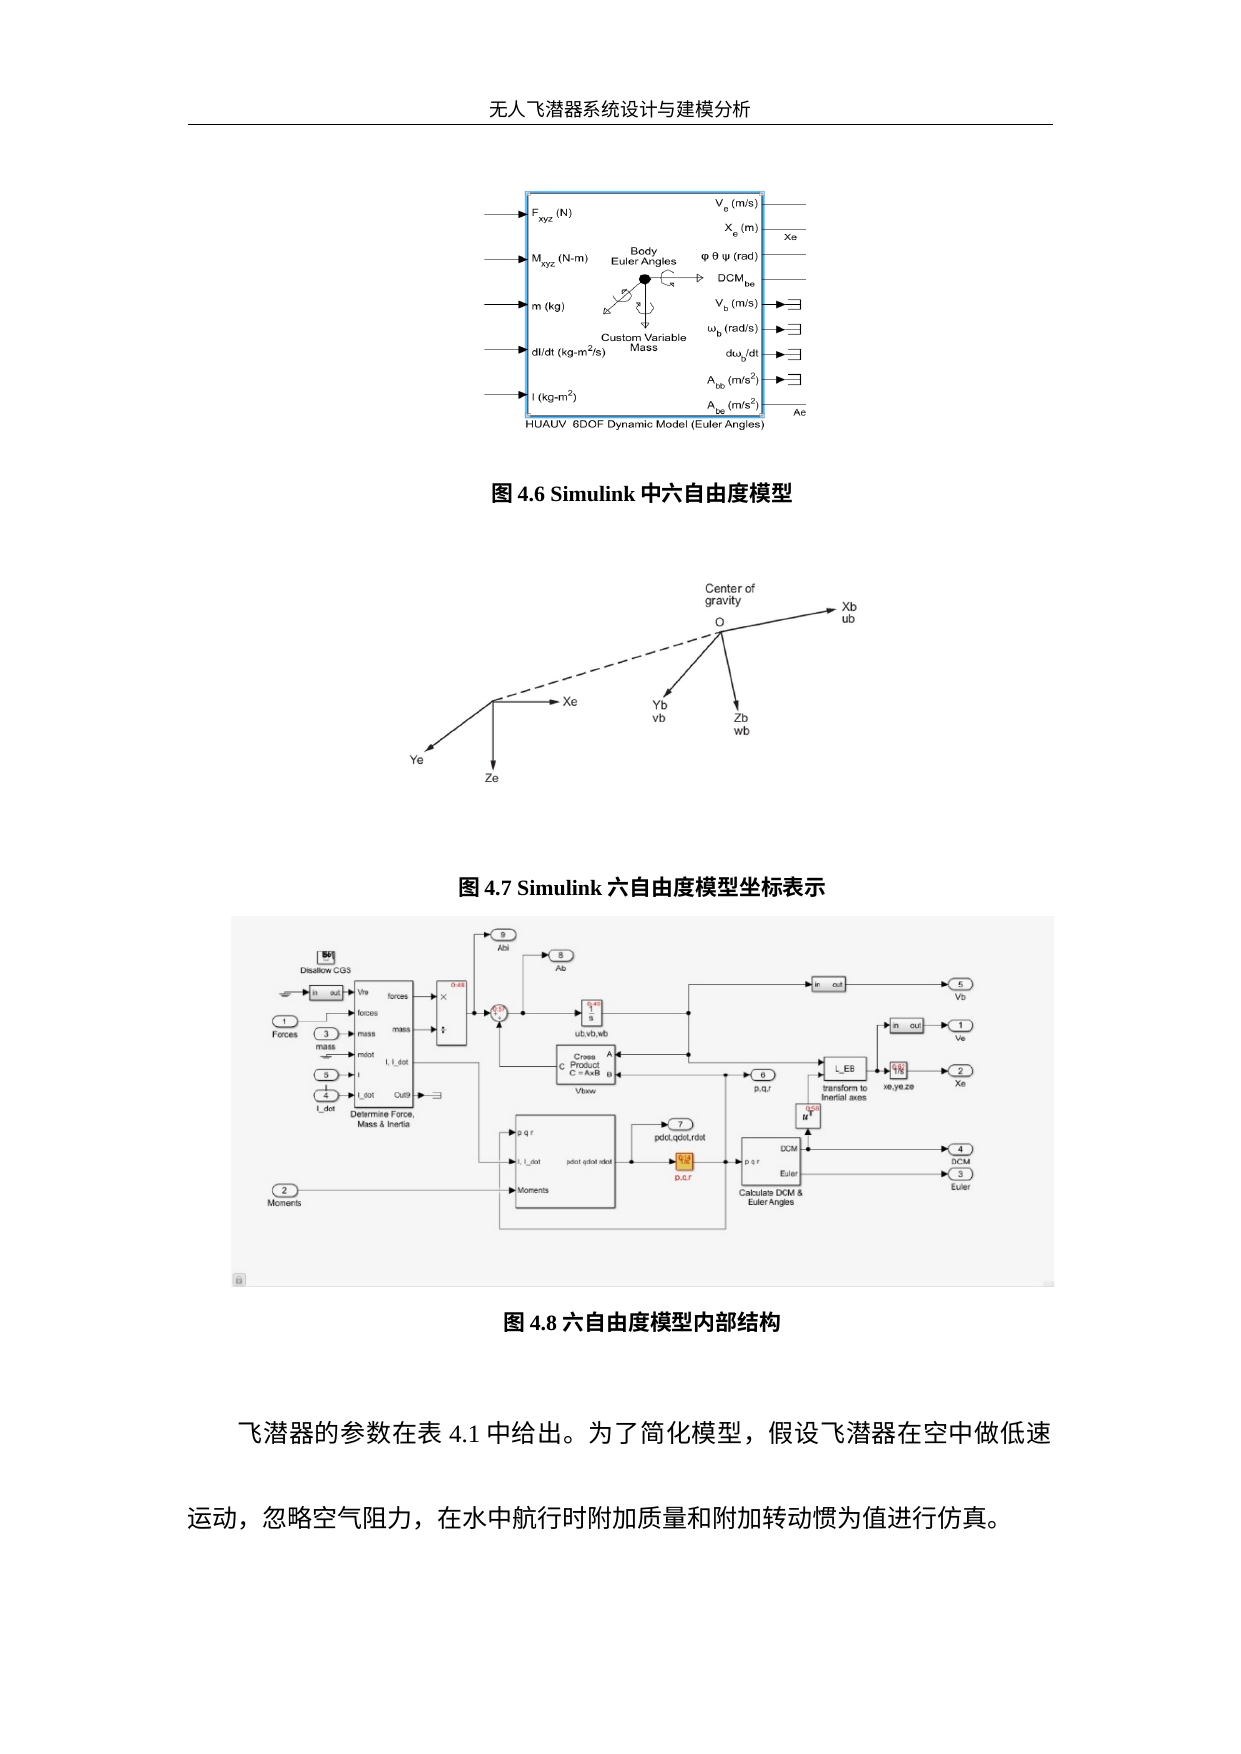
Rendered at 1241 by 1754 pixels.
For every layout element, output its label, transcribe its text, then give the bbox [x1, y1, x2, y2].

picture [388, 570, 902, 794]
text 飞潜器的参数在表4.1中给出。为了简化模型，假设飞潜器在空中做低速运动，忽略空气阻力，在水中航行时附加质量和附加转动惯为值进行仿真。 [187, 1398, 1053, 1551]
text 图4.7 Simulink 六自由度模型坐标表示 [187, 868, 1053, 902]
text 图4.8 六自由度模型内部结构 [187, 1303, 1053, 1337]
text 图4.6 Simulink中六自由度模型 [187, 475, 1053, 509]
picture [231, 916, 1055, 1287]
picture [484, 156, 806, 460]
